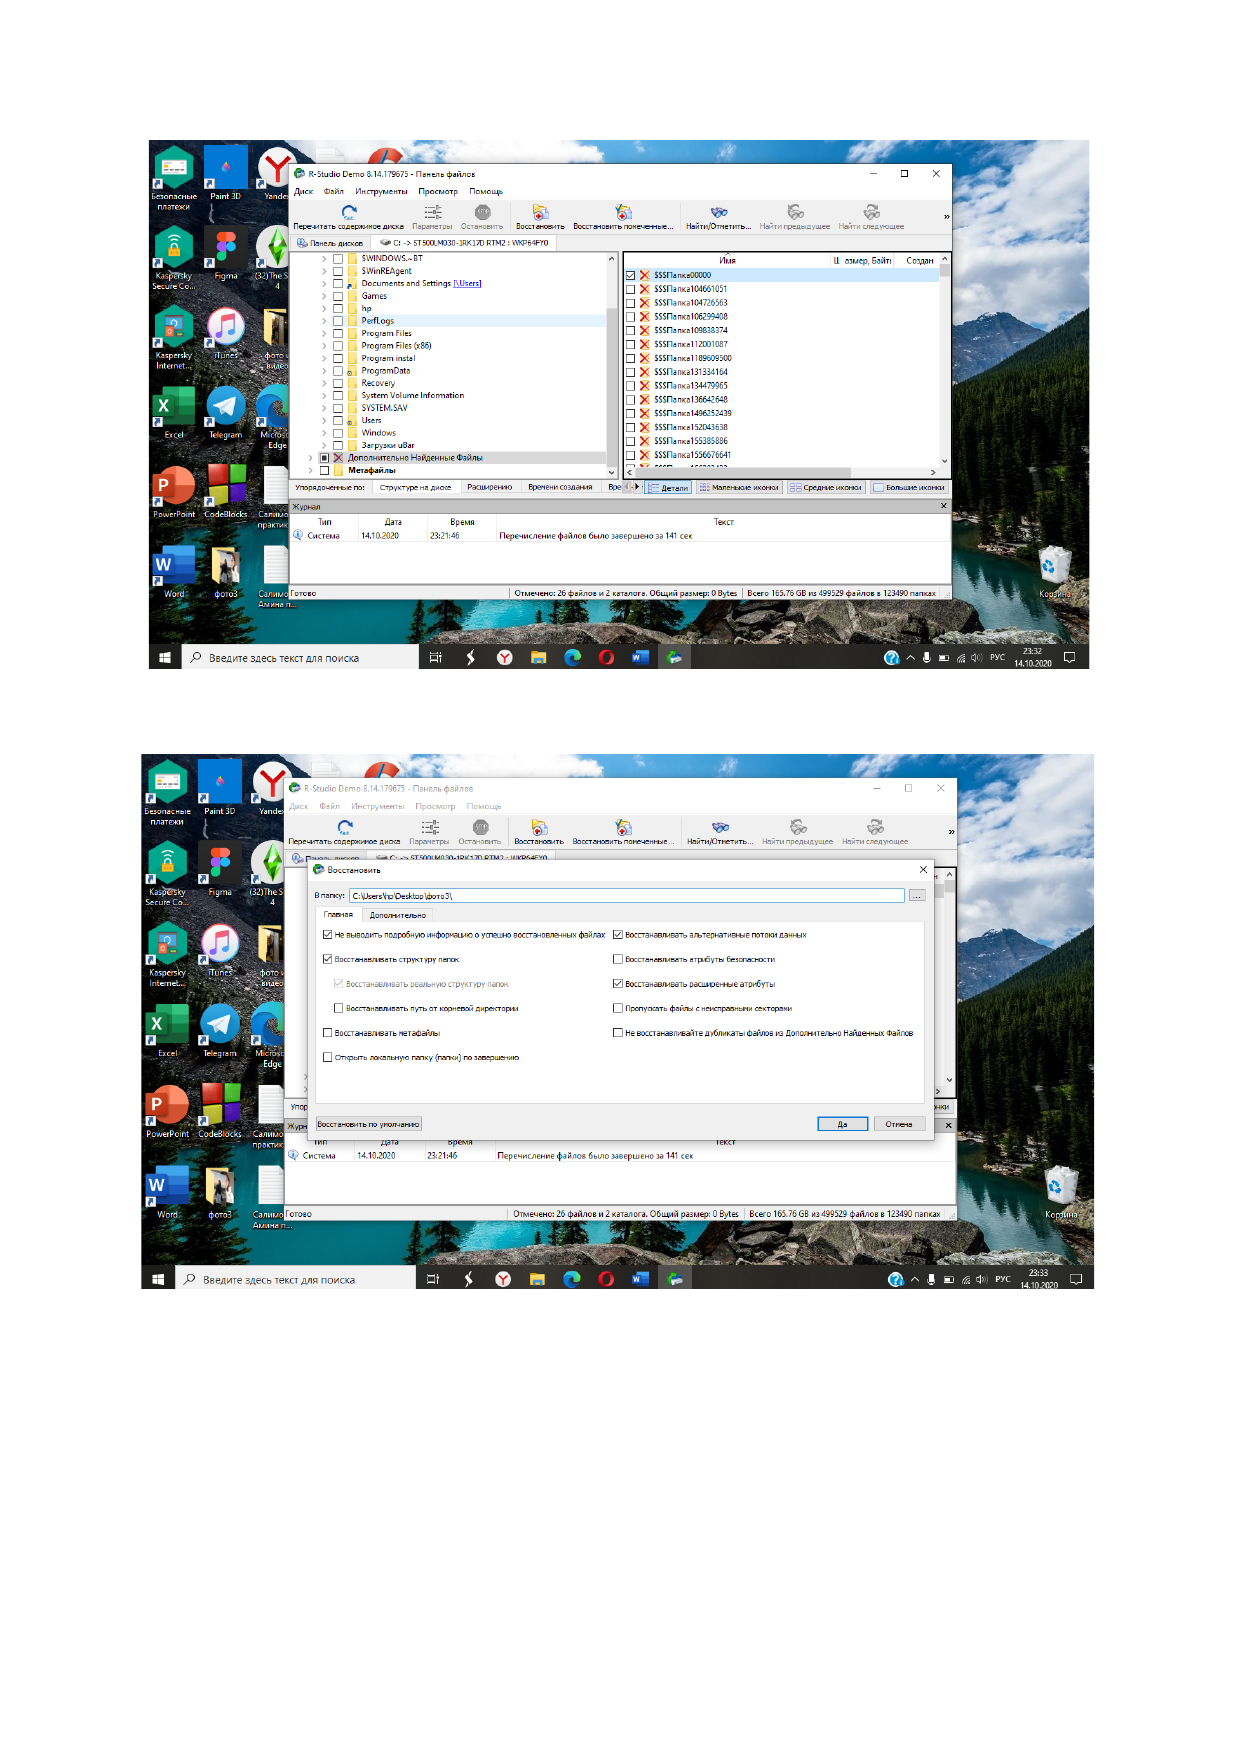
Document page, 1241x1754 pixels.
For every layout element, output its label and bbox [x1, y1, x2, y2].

picture [141, 754, 1094, 1289]
picture [148, 140, 1088, 669]
